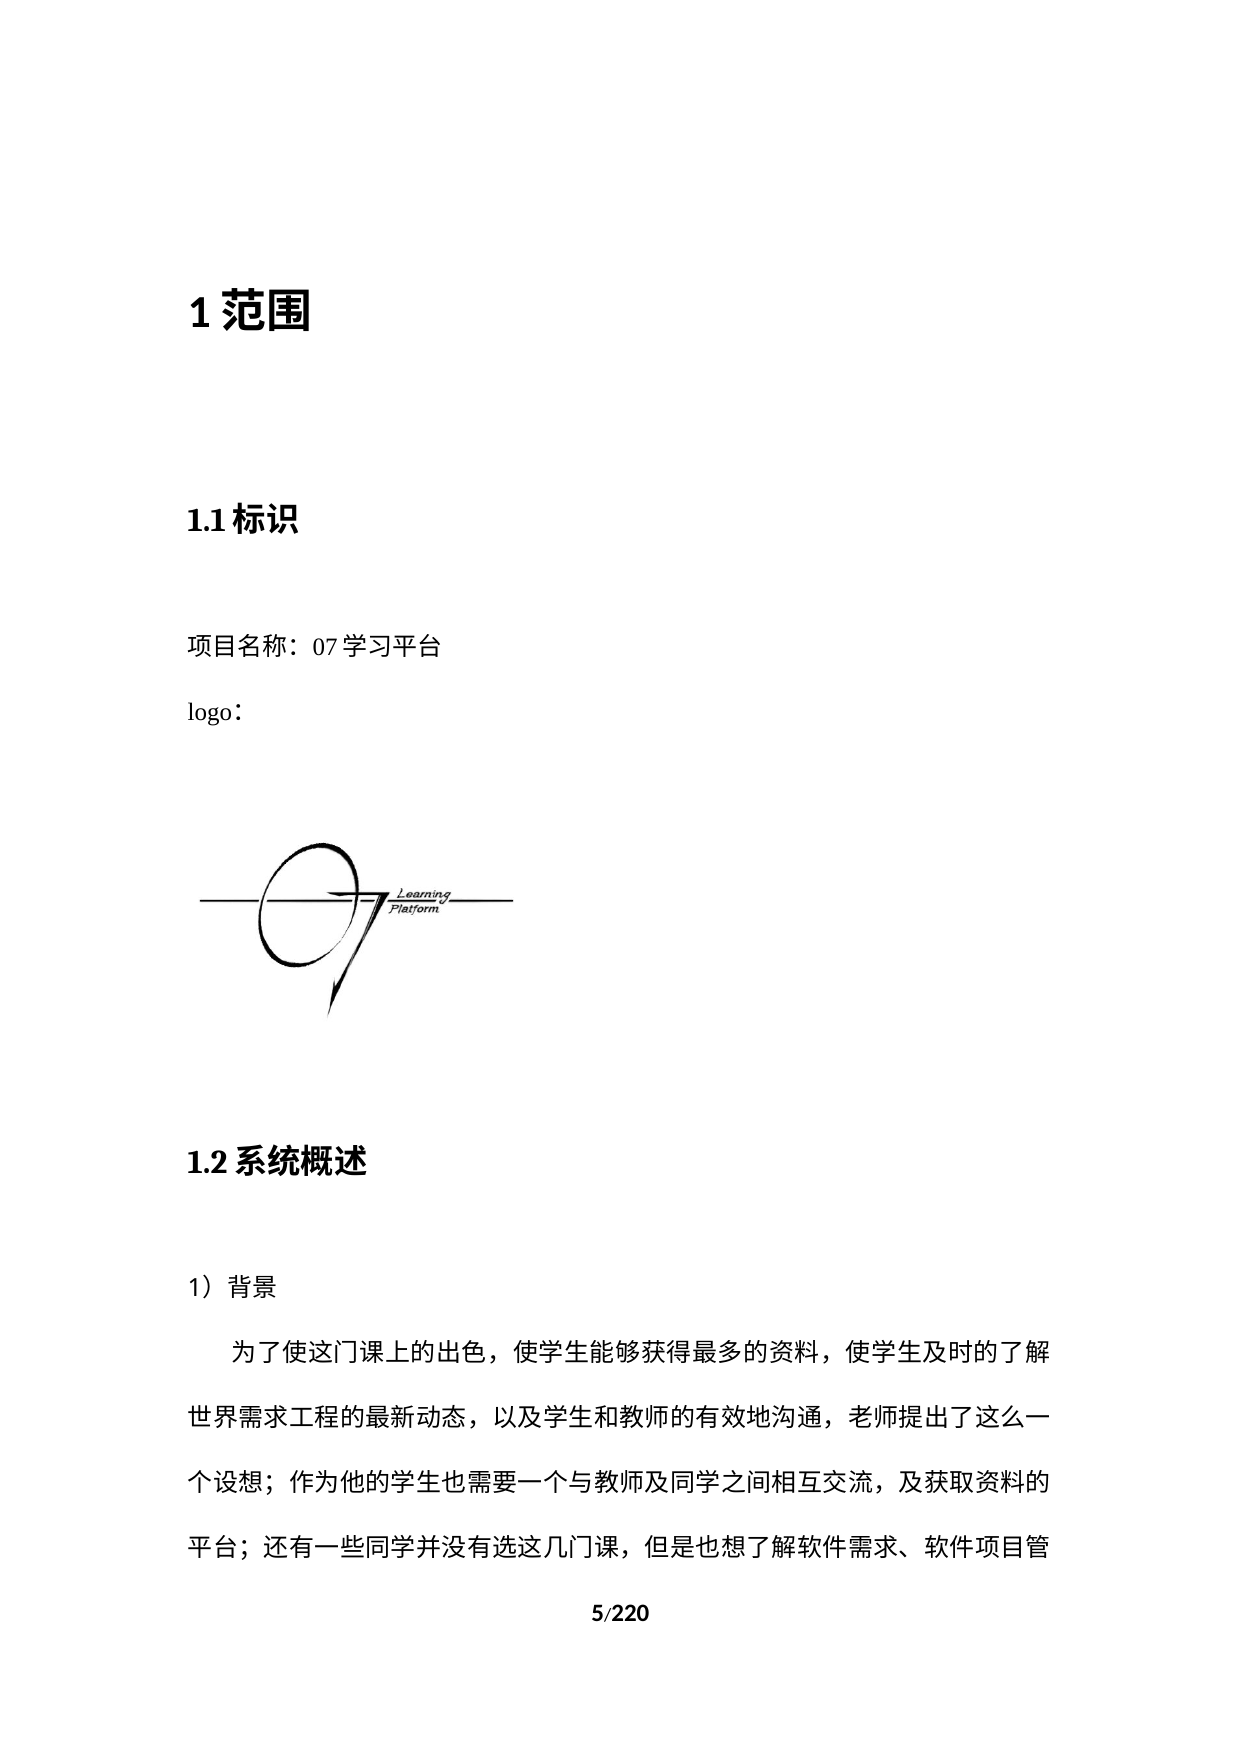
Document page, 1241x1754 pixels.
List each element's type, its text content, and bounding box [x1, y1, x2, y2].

subtitle 1.1标识 [187, 484, 1053, 549]
subtitle 1范围 [187, 259, 1053, 356]
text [187, 1318, 1053, 1578]
picture [187, 741, 519, 1073]
text 项目名称：07学习平台 [187, 612, 1053, 677]
text logo： [187, 677, 1053, 742]
subtitle 1.2系统概述 [187, 1126, 1053, 1191]
text 1）背景 [187, 1253, 1053, 1318]
